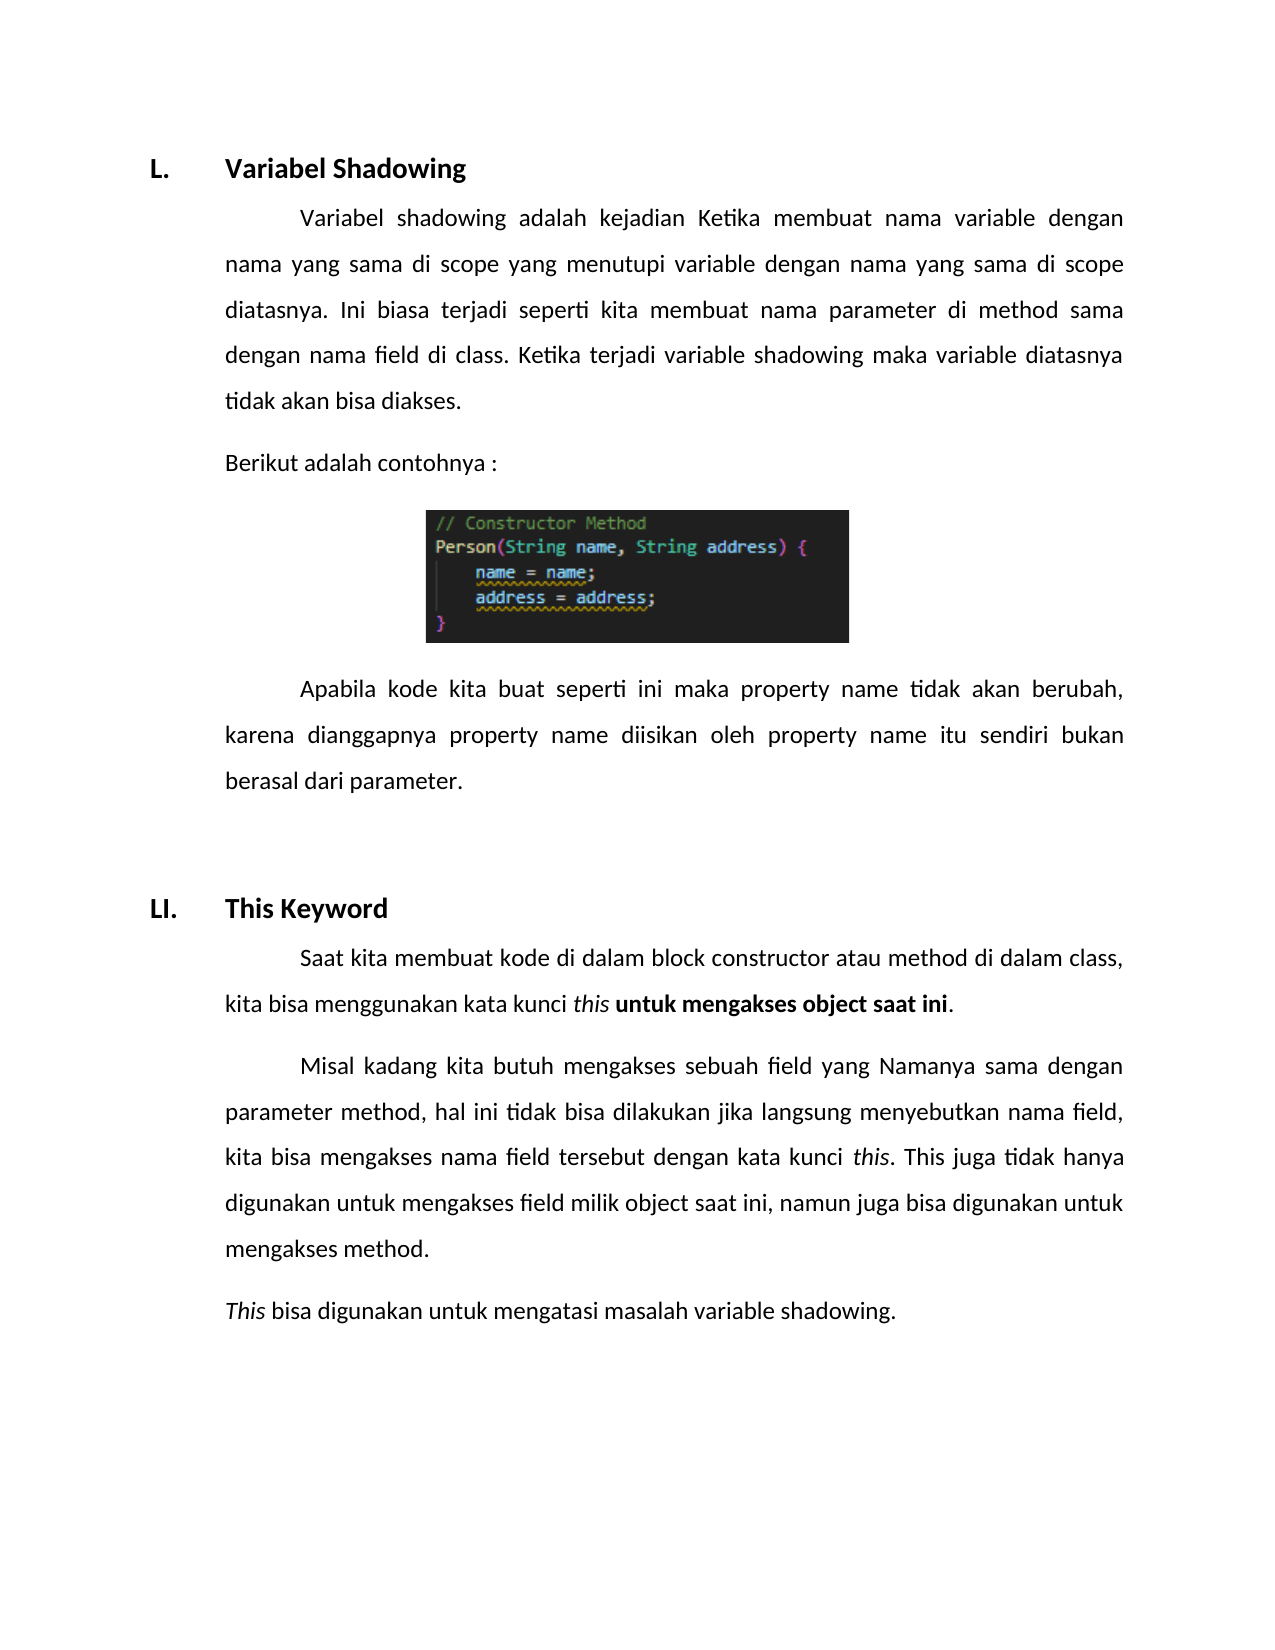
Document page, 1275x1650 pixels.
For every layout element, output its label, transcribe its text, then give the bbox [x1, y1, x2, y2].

subtitle Variabel Shadowing [150, 150, 1125, 186]
text Saat kita membuat kode di dalam block constructor atau method di dalam class, kita bisa menggunakan kata kunci this untuk mengakses object saat ini. [225, 942, 1125, 1018]
text Misal kadang kita butuh mengakses sebuah field yang Namanya sama dengan parameter method, hal ini tidak bisa dilakukan jika langsung menyebutkan nama field, kita bisa mengakses nama field tersebut dengan kata kunci this. This juga tidak hanya digunakan untuk mengakses field milik object saat ini, namun juga bisa digunakan untuk mengakses method. [225, 1050, 1125, 1263]
text Variabel shadowing adalah kejadian Ketika membuat nama variable dengan nama yang sama di scope yang menutupi variable dengan nama yang sama di scope diatasnya. Ini biasa terjadi seperti kita membuat nama parameter di method sama dengan nama field di class. Ketika terjadi variable shadowing maka variable diatasnya tidak akan bisa diakses. [225, 202, 1125, 416]
text This bisa digunakan untuk mengatasi masalah variable shadowing. [225, 1295, 1125, 1326]
text Apabila kode kita buat seperti ini maka property name tidak akan berubah, karena dianggapnya property name diisikan oleh property name itu sendiri bukan berasal dari parameter. [225, 673, 1125, 795]
subtitle This Keyword [150, 890, 1125, 925]
picture [425, 510, 850, 643]
text Berikut adalah contohnya : [150, 448, 1125, 478]
